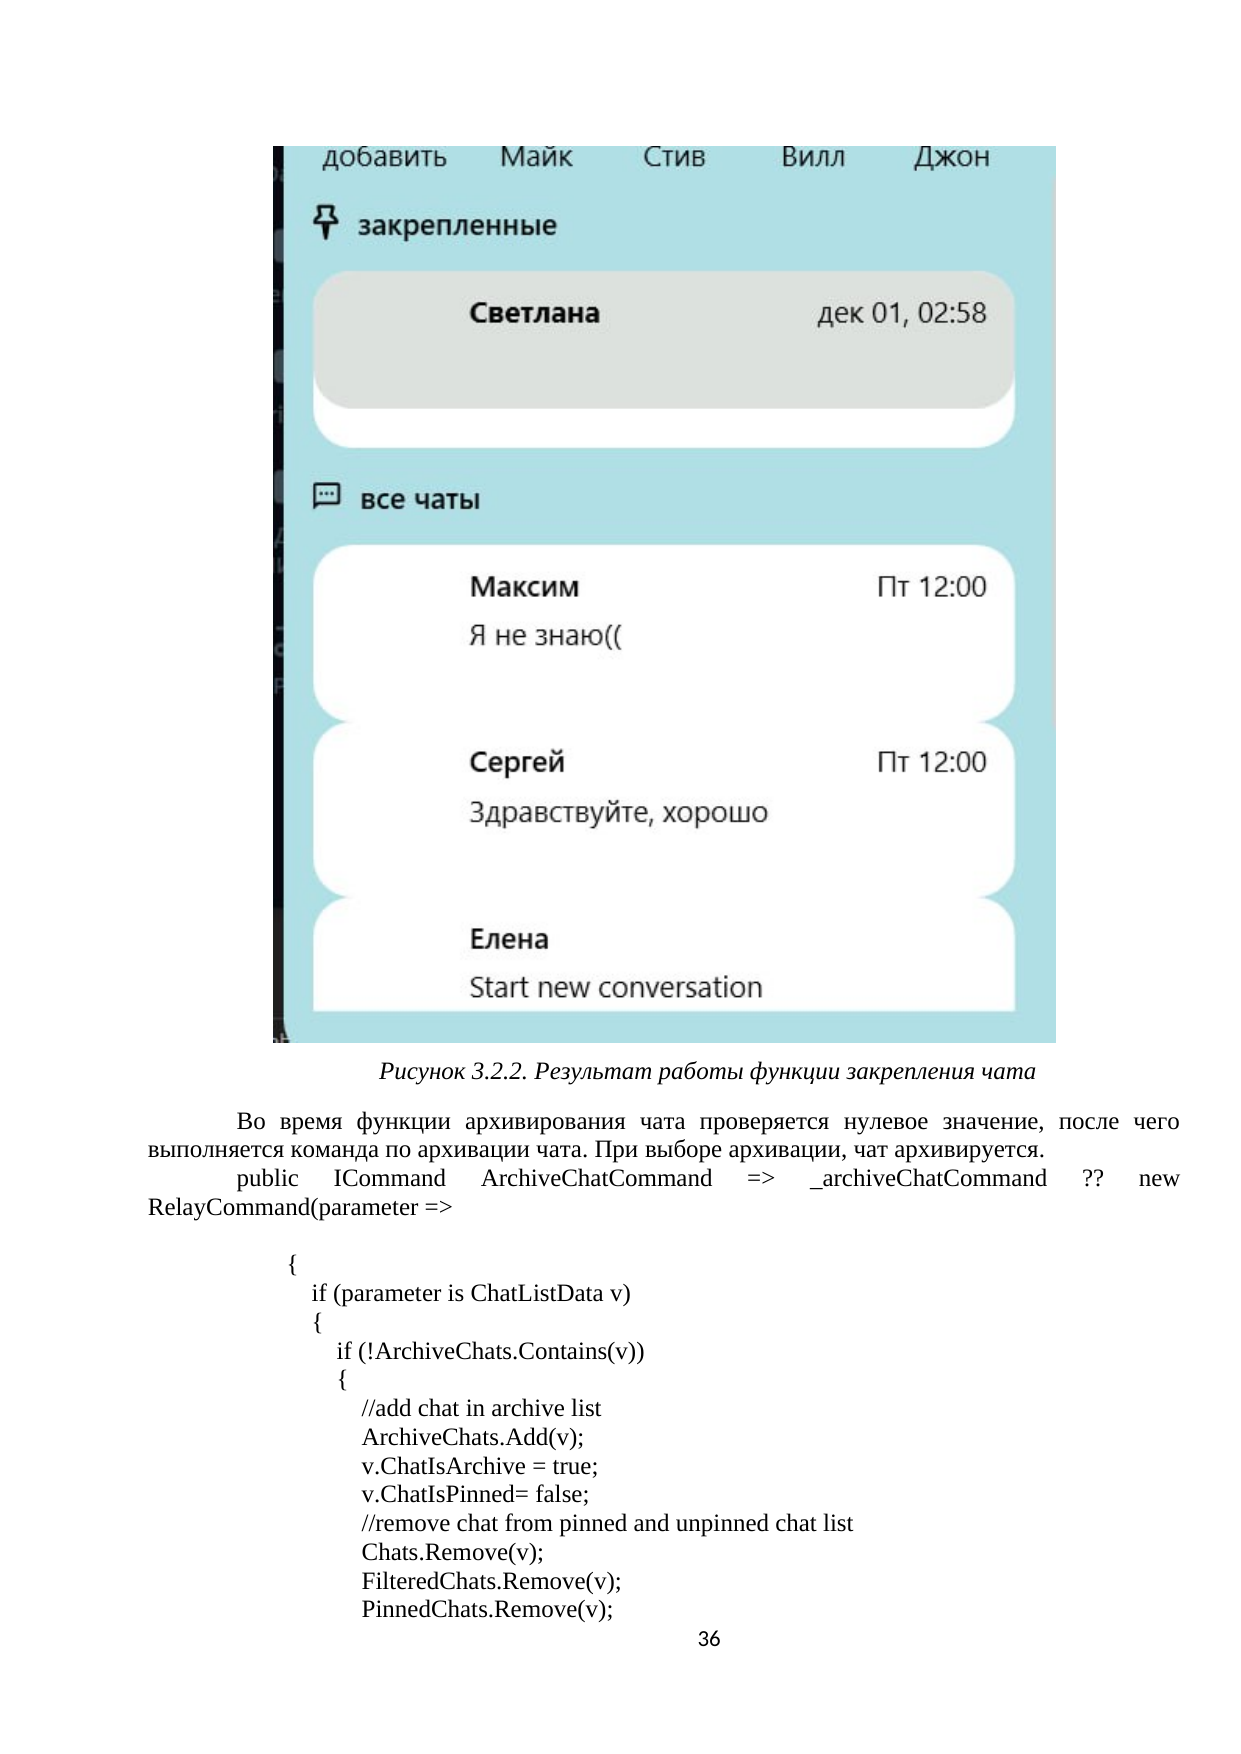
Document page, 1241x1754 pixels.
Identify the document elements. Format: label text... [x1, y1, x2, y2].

text Во время функции архивирования чата проверяется нулевое значение, после чего выполняется команда по архивации чата. При выборе архивации, чат архивируется. [148, 1106, 1181, 1163]
text ArchiveChats.Add(v); [148, 1422, 1181, 1451]
text PinnedChats.Remove(v); [148, 1594, 1181, 1623]
text v.ChatIsPinned= false; [148, 1479, 1181, 1508]
text FilteredChats.Remove(v); [148, 1566, 1181, 1594]
text //add chat in archive list [148, 1393, 1181, 1422]
text Chats.Remove(v); [148, 1537, 1181, 1566]
text Рисунок 3.2.2. Результат работы функции закрепления чата [148, 1056, 1181, 1085]
text v.ChatIsArchive = true; [148, 1451, 1181, 1479]
text { [148, 1249, 1181, 1278]
picture [273, 146, 1056, 1043]
text if (!ArchiveChats.Contains(v)) [148, 1336, 1181, 1364]
text { [148, 1307, 1181, 1336]
text public ICommand ArchiveChatCommand => _archiveChatCommand ?? new RelayCommand(parameter => [148, 1163, 1181, 1221]
text //remove chat from pinned and unpinned chat list [148, 1508, 1181, 1537]
text if (parameter is ChatListData v) [148, 1278, 1181, 1307]
text { [148, 1364, 1181, 1393]
